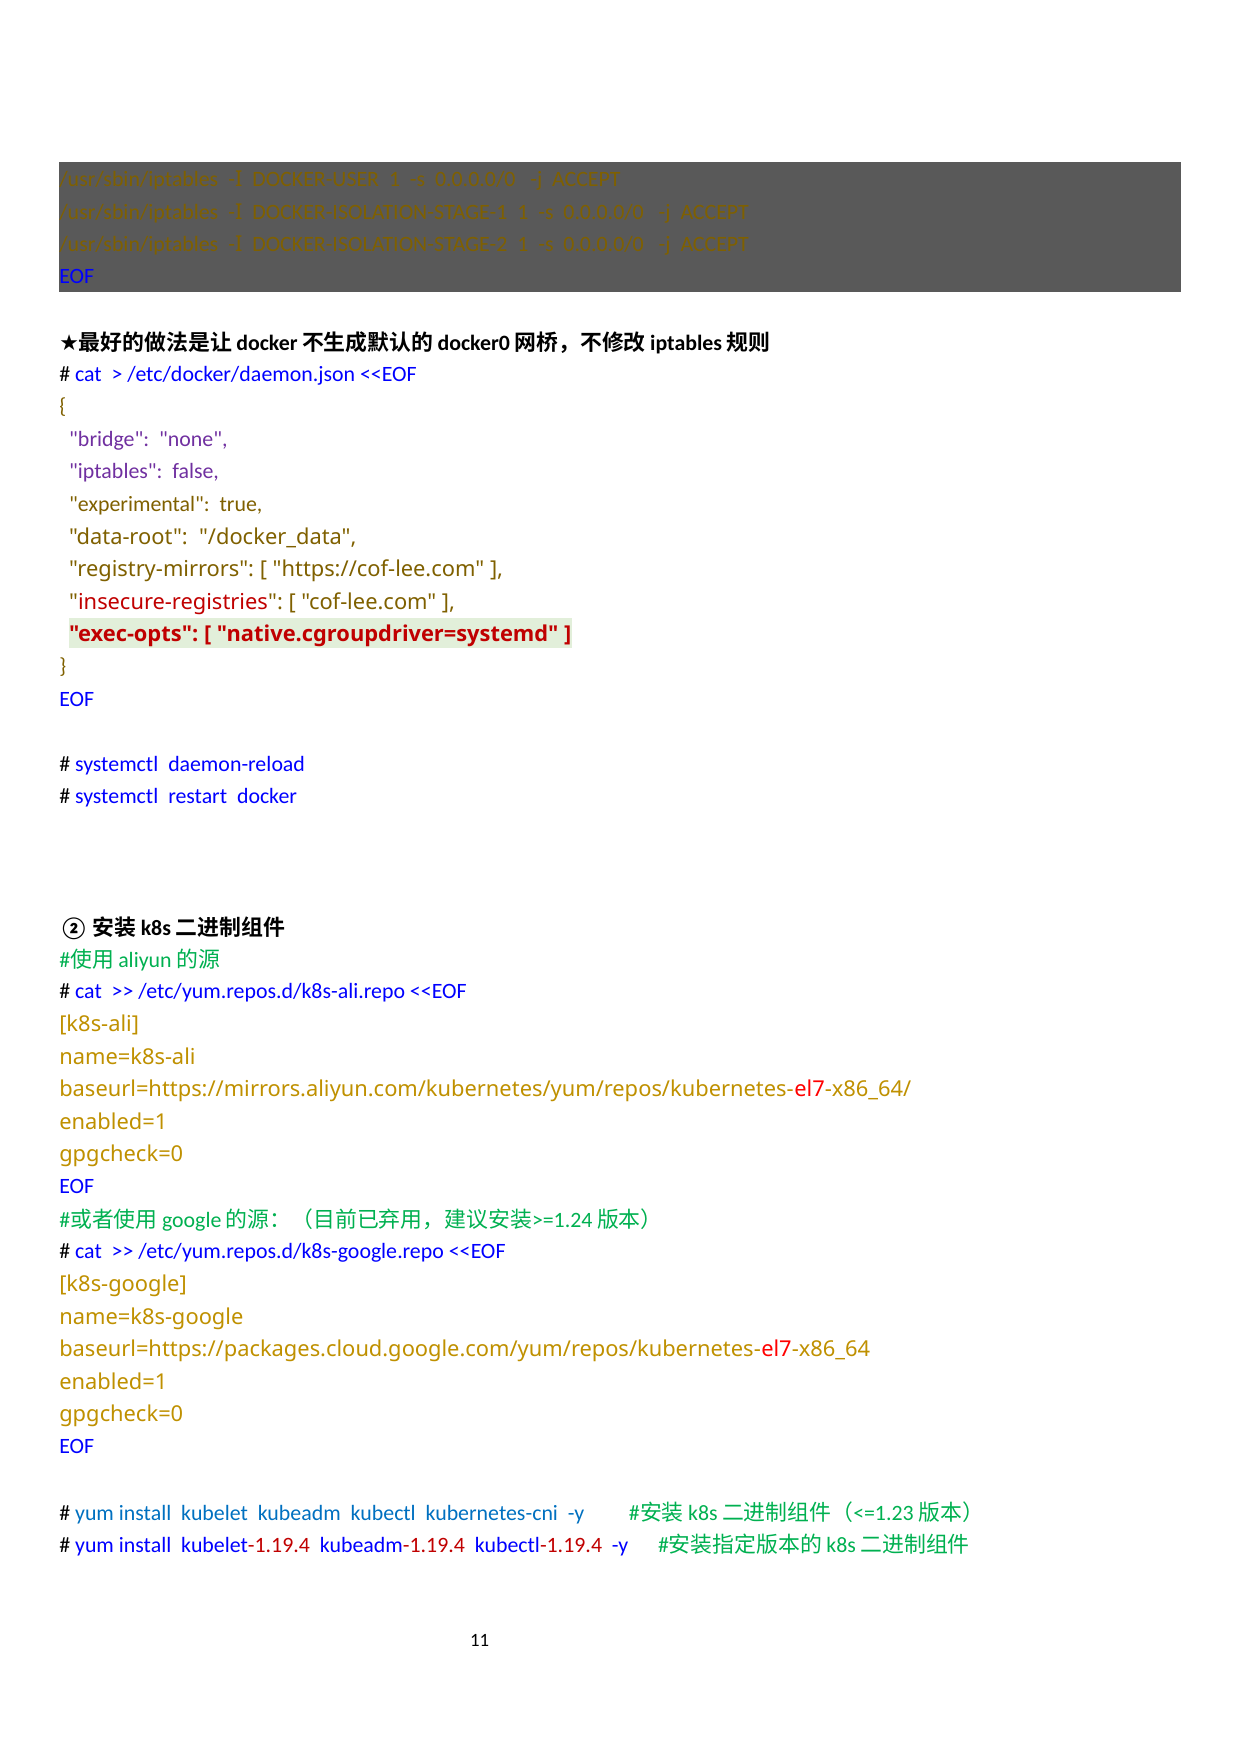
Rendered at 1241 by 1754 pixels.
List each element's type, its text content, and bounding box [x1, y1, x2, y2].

text EOF [59, 682, 1181, 714]
text [k8s-ali] [59, 1007, 1181, 1039]
text EOF [59, 1169, 1181, 1202]
text ②安装k8s二进制组件 [59, 909, 1181, 942]
text baseurl=https://mirrors.aliyun.com/kubernetes/yum/repos/kubernetes-el7-x86_64/ [59, 1072, 1181, 1104]
text "registry-mirrors": [ "https://cof-lee.com" ], [59, 552, 1181, 584]
text gpgcheck=0 [59, 1397, 1181, 1429]
text enabled=1 [59, 1364, 1181, 1397]
text # cat >> /etc/yum.repos.d/k8s-google.repo <<EOF [59, 1234, 1181, 1267]
text name=k8s-ali [59, 1039, 1181, 1072]
text /usr/sbin/iptables -I DOCKER-ISOLATION-STAGE-2 1 -s 0.0.0.0/0 -j ACCEPT [59, 227, 1181, 259]
text # systemctl daemon-reload [59, 747, 1181, 779]
text ★最好的做法是让docker不生成默认的docker0网桥，不修改iptables规则 [59, 324, 1181, 357]
text EOF [59, 259, 1181, 292]
text # yum install kubelet kubeadm kubectl kubernetes-cni -y #安装k8s二进制组件（<=1.23版本） [59, 1494, 1181, 1527]
text "iptables": false, [59, 454, 1181, 487]
text #使用aliyun的源 [59, 942, 1181, 974]
text gpgcheck=0 [59, 1137, 1181, 1169]
text #或者使用google的源：（目前已弃用，建议安装>=1.24版本） [59, 1202, 1181, 1234]
text # yum install kubelet-1.19.4 kubeadm-1.19.4 kubectl-1.19.4 -y #安装指定版本的k8s二进制组件 [59, 1527, 1181, 1559]
text enabled=1 [59, 1104, 1181, 1137]
text "exec-opts": [ "native.cgroupdriver=systemd" ] [59, 617, 1181, 649]
text { [59, 389, 1181, 422]
text /usr/sbin/iptables -I DOCKER-USER 1 -s 0.0.0.0/0 -j ACCEPT [59, 162, 1181, 194]
text name=k8s-google [59, 1299, 1181, 1332]
text baseurl=https://packages.cloud.google.com/yum/repos/kubernetes-el7-x86_64 [59, 1332, 1181, 1364]
text # cat > /etc/docker/daemon.json <<EOF [59, 357, 1181, 389]
text /usr/sbin/iptables -I DOCKER-ISOLATION-STAGE-1 1 -s 0.0.0.0/0 -j ACCEPT [59, 194, 1181, 227]
text # systemctl restart docker [59, 779, 1181, 812]
text "data-root": "/docker_data", [59, 519, 1181, 552]
text EOF [59, 1429, 1181, 1462]
text # cat >> /etc/yum.repos.d/k8s-ali.repo <<EOF [59, 974, 1181, 1007]
text } [59, 649, 1181, 682]
text [k8s-google] [59, 1267, 1181, 1299]
text "insecure-registries": [ "cof-lee.com" ], [59, 584, 1181, 617]
text "bridge": "none", [59, 422, 1181, 454]
text "experimental": true, [59, 487, 1181, 519]
